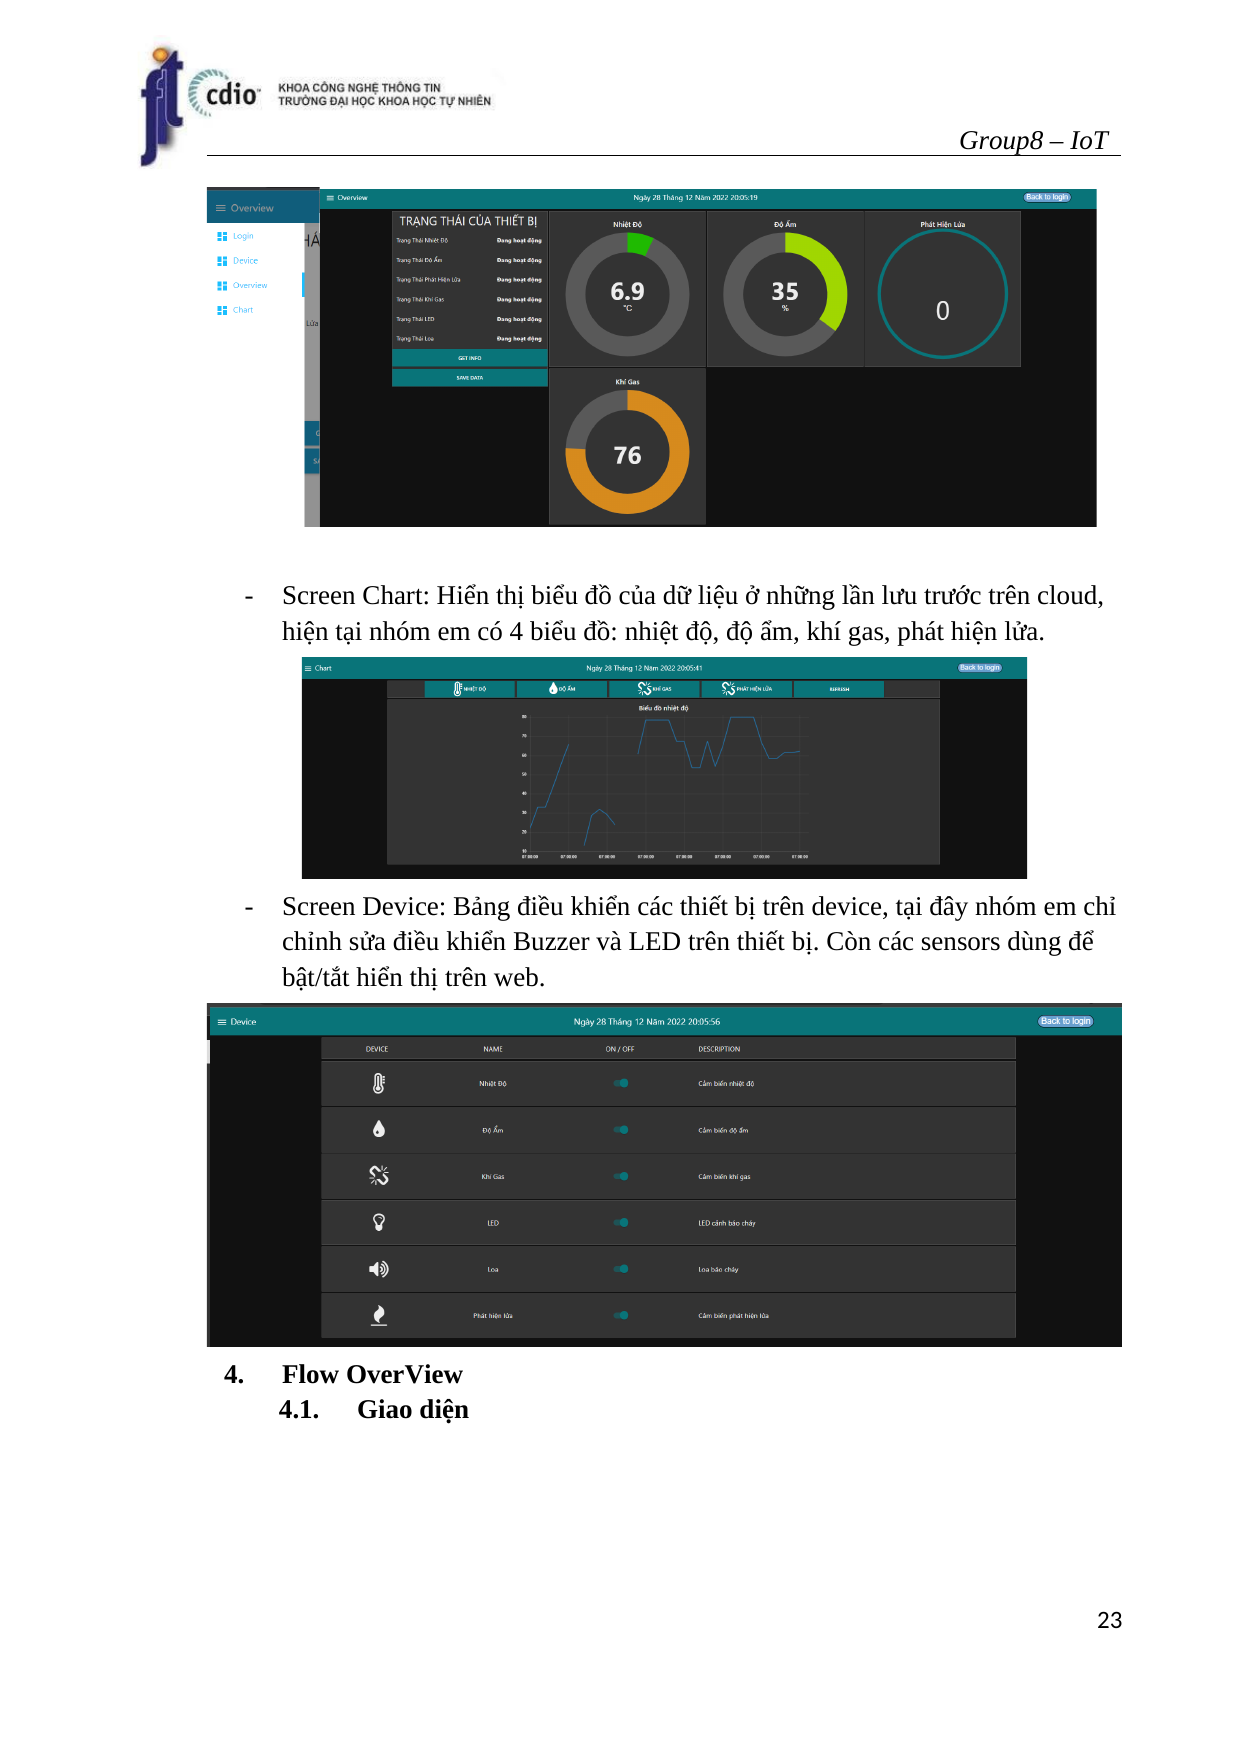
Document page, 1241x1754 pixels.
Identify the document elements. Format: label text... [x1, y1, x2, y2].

picture [206, 187, 1097, 527]
picture [301, 657, 1028, 879]
picture [137, 35, 507, 171]
list Screen Chart: Hiển thị biểu đồ của dữ liệu ở những lần lưu trước trên cloud, hiện tại nhóm em có 4 biểu đồ: nhiệt độ, độ ẩm, khí gas, phát hiện lửa. [244, 579, 1122, 646]
list Giao diện [319, 1393, 1122, 1424]
list Flow OverView [244, 1358, 1122, 1389]
list Screen Device: Bảng điều khiển các thiết bị trên device, tại đây nhóm em chỉ chỉnh sửa điều khiển Buzzer và LED trên thiết bị. Còn các sensors dùng để bật/tắt hiển thị trên web. [244, 890, 1122, 992]
picture [206, 1003, 1122, 1347]
